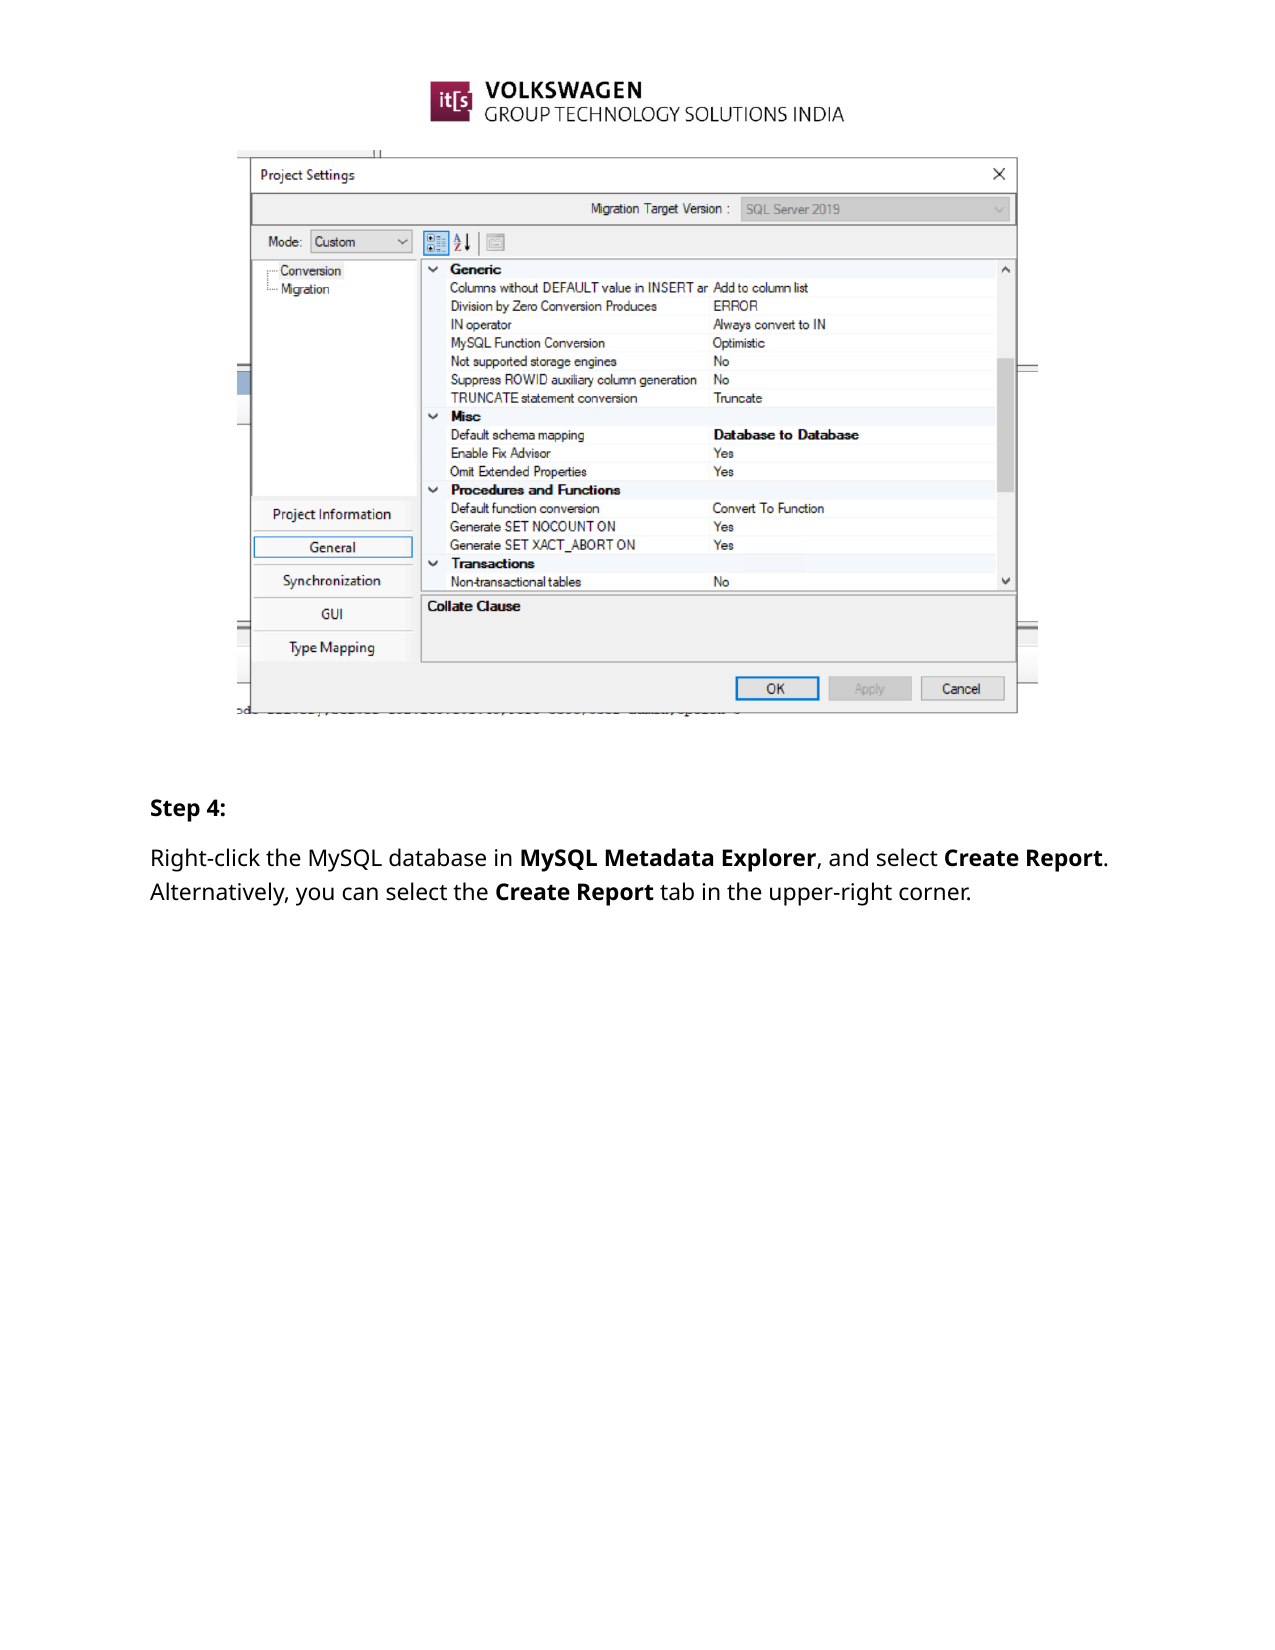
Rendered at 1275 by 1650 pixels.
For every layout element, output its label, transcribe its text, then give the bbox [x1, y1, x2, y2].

picture [424, 75, 851, 132]
text Right-click the MySQL database in MySQL Metadata Explorer, and select Create Report. Alternatively, you can select the Create Report tab in the upper-right corner. [150, 842, 1125, 907]
picture [237, 150, 1038, 723]
text Step 4: [150, 792, 1125, 823]
